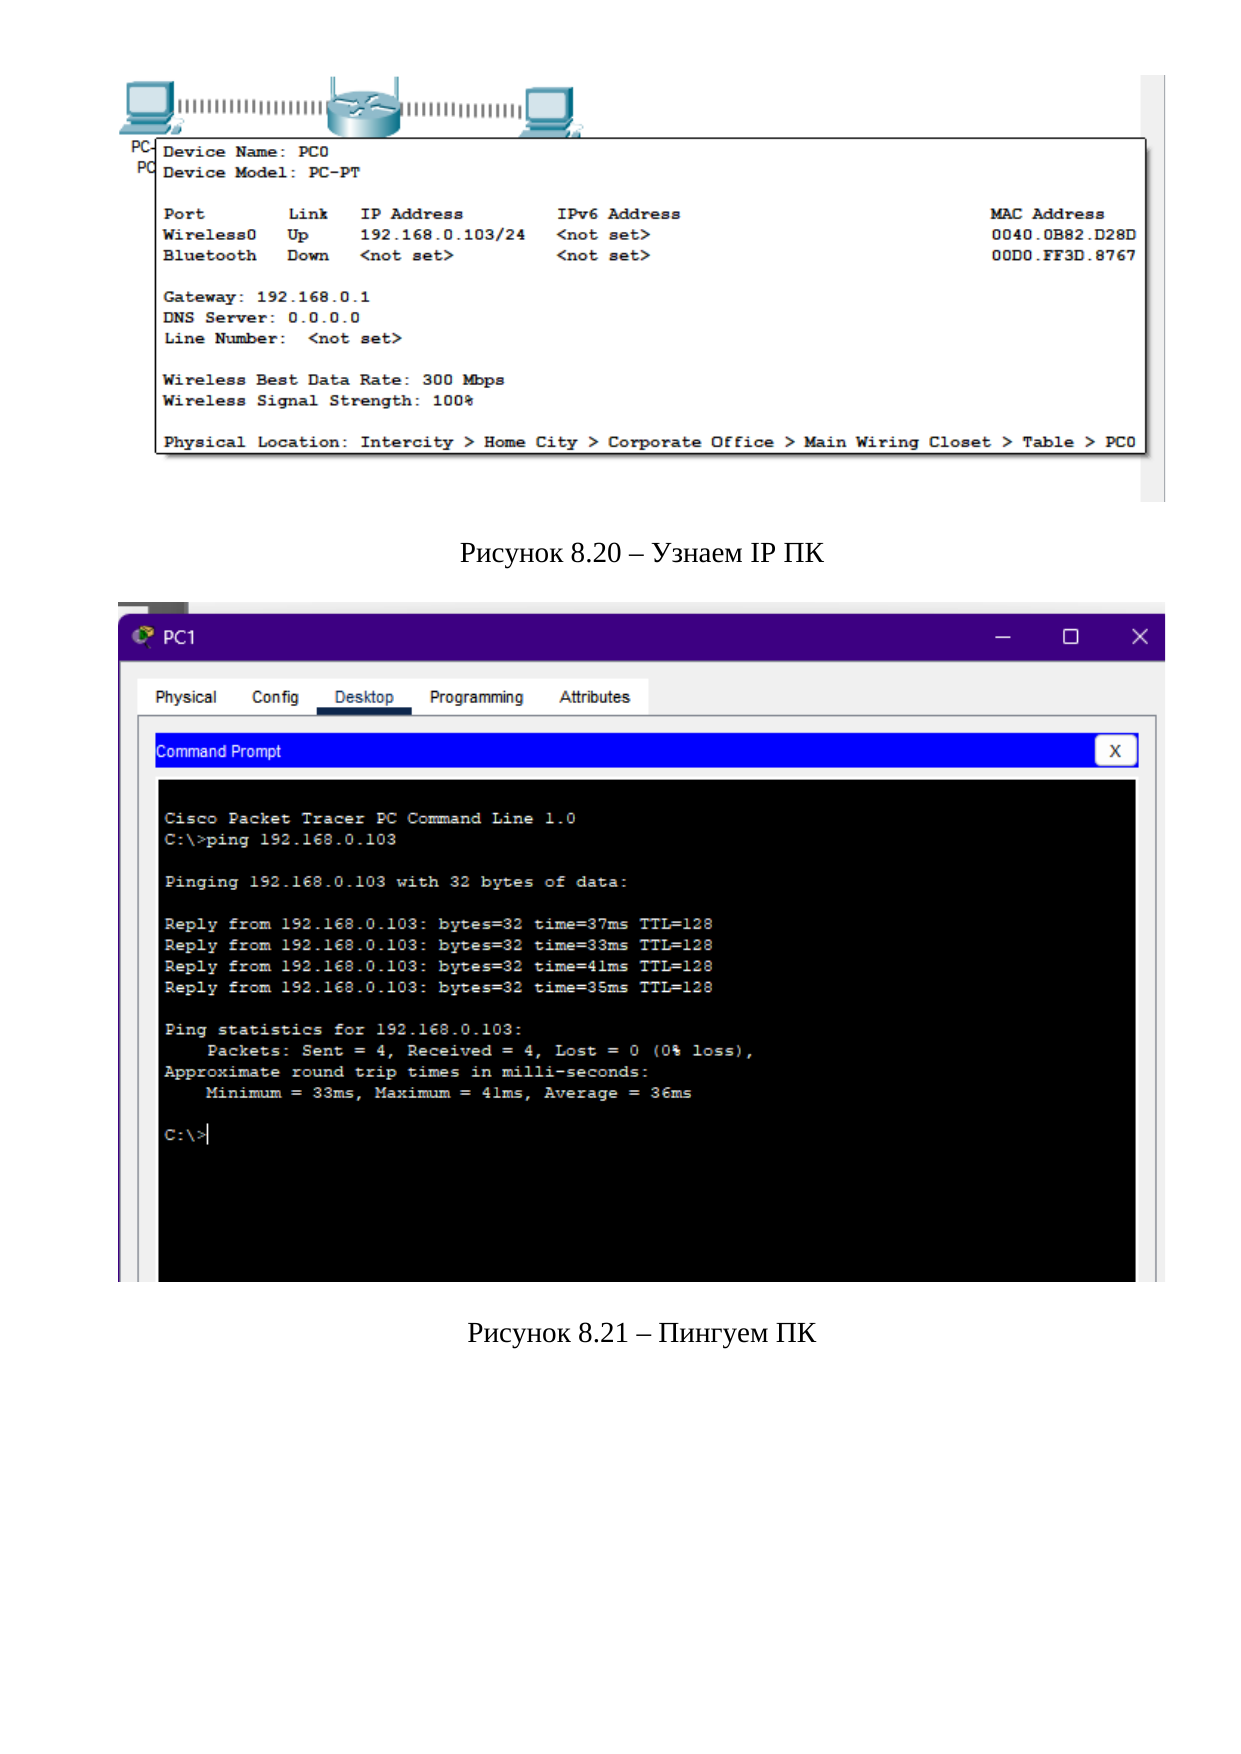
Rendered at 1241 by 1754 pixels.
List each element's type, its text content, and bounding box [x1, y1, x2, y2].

picture [118, 602, 1166, 1282]
text Рисунок 8.20 – Узнаем IP ПК [118, 535, 1165, 569]
picture [118, 75, 1166, 502]
text Рисунок 8.21 – Пингуем ПК [118, 1315, 1165, 1348]
